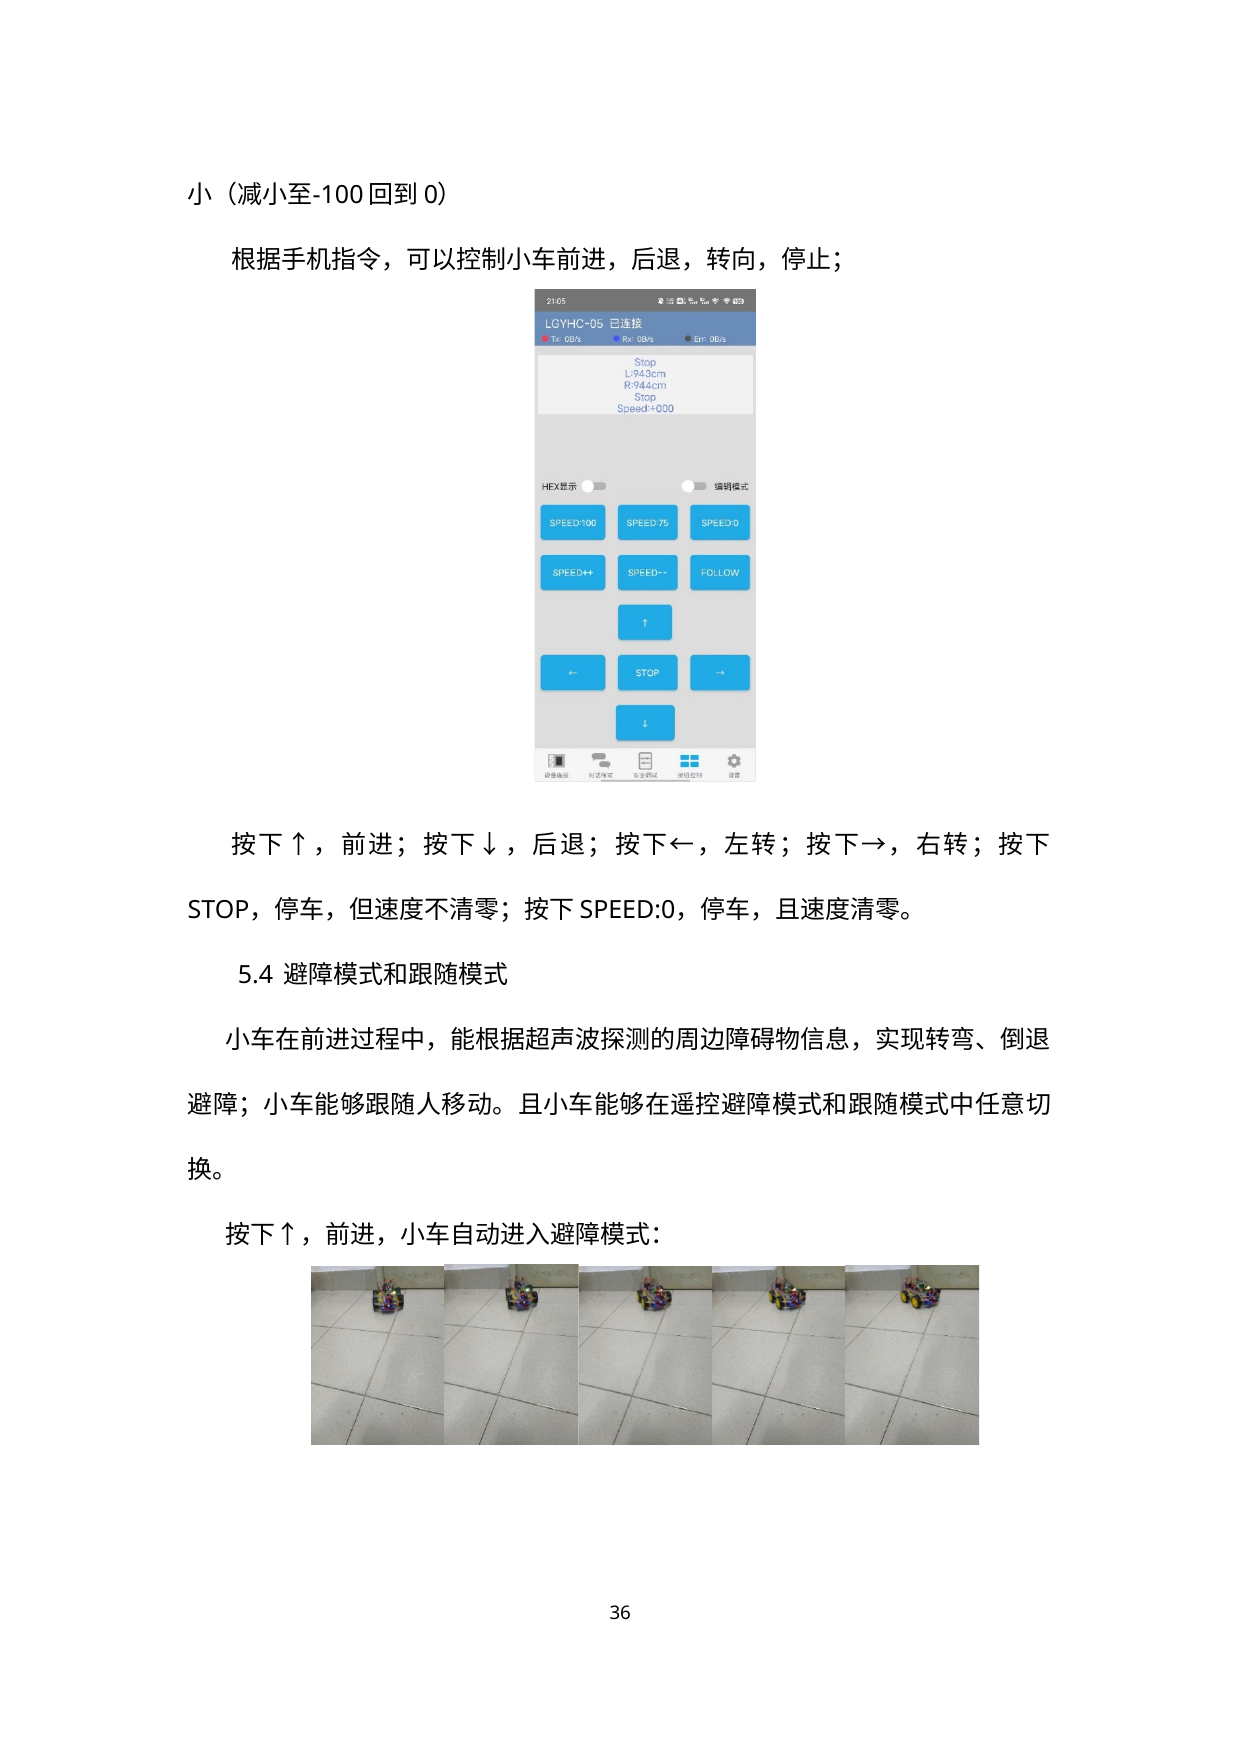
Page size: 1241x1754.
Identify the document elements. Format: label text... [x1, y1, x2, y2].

list 避障模式和跟随模式 [238, 940, 1053, 1005]
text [187, 160, 1053, 225]
text 小车在前进过程中，能根据超声波探测的周边障碍物信息，实现转弯、倒退避障；小车能够跟随人移动。且小车能够在遥控避障模式和跟随模式中任意切换。 [187, 1005, 1053, 1200]
text 根据手机指令，可以控制小车前进，后退，转向，停止； [187, 225, 1053, 290]
picture [311, 1264, 980, 1445]
text 按下↑，前进，小车自动进入避障模式： [187, 1200, 1053, 1265]
text 按下↑，前进；按下↓，后退；按下←，左转；按下→，右转；按下STOP，停车，但速度不清零；按下SPEED:0，停车，且速度清零。 [187, 810, 1053, 940]
picture [534, 289, 756, 782]
